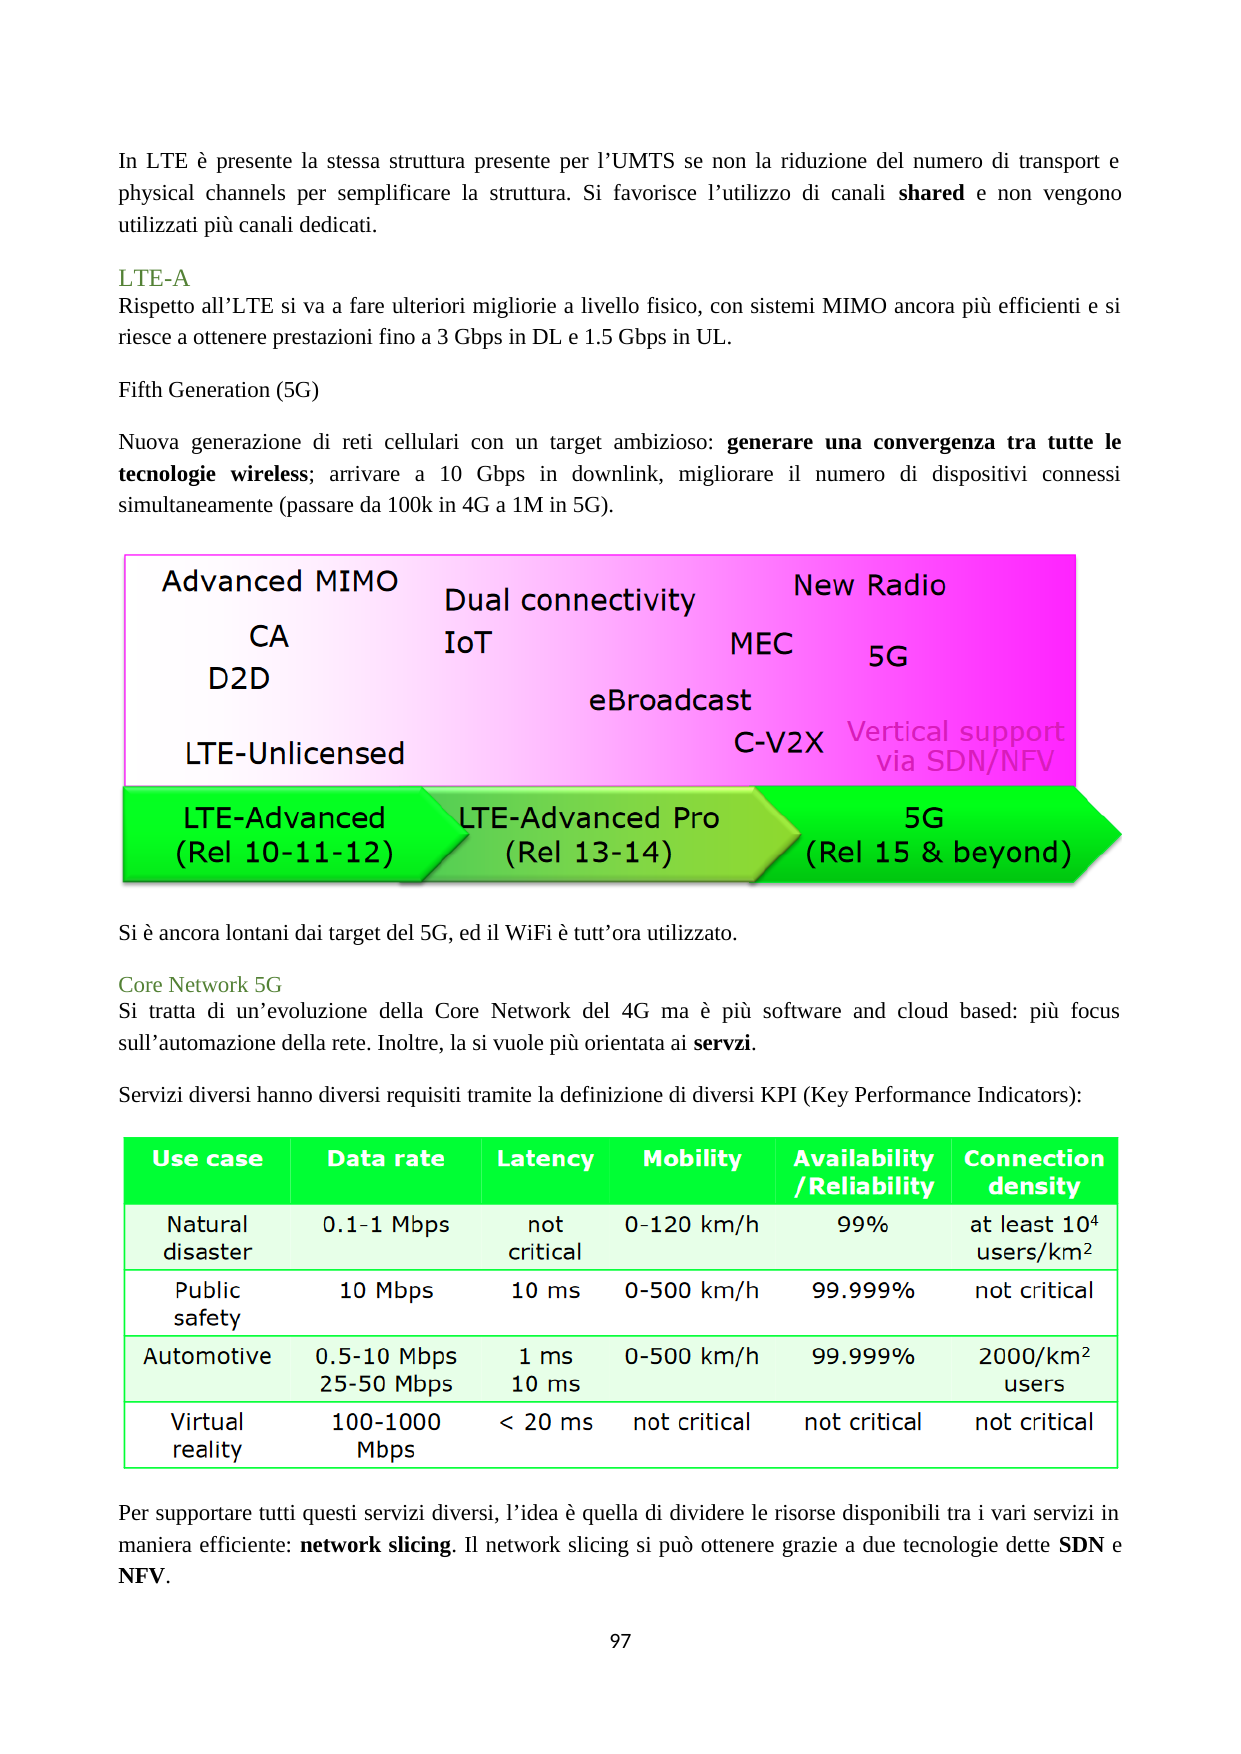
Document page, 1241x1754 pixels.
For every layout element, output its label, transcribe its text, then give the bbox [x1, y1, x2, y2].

text Si è ancora lontani dai target del 5G, ed il WiFi è tutt’ora utilizzato. [118, 919, 1122, 945]
text Rispetto all’LTE si va a fare ulteriori migliorie a livello fisico, con sistemi MIMO ancora più efficienti e si riesce a ottenere prestazioni fino a 3 Gbps in DL e 1.5 Gbps in UL. [118, 292, 1122, 350]
text In LTE è presente la stessa struttura presente per l’UMTS se non la riduzione del numero di transport e physical channels per semplificare la struttura. Si favorisce l’utilizzo di canali shared e non vengono utilizzati più canali dedicati. [118, 148, 1122, 237]
text Fifth Generation (5G) [118, 376, 1122, 402]
picture [118, 1133, 1123, 1473]
subtitle LTE-A [118, 263, 1122, 292]
text Servizi diversi hanno diversi requisiti tramite la definizione di diversi KPI (Key Performance Indicators): [118, 1081, 1122, 1108]
subtitle Core Network 5G [118, 971, 1122, 997]
text Per supportare tutti questi servizi diversi, l’idea è quella di dividere le risorse disponibili tra i vari servizi in maniera efficiente: network slicing. Il network slicing si può ottenere grazie a due tecnologie dette SDN e NFV. [118, 1499, 1122, 1589]
picture [118, 543, 1123, 893]
text Nuova generazione di reti cellulari con un target ambizioso: generare una convergenza tra tutte le tecnologie wireless; arrivare a 10 Gbps in downlink, migliorare il numero di dispositivi connessi simultaneamente (passare da 100k in 4G a 1M in 5G). [118, 428, 1122, 518]
text Si tratta di un’evoluzione della Core Network del 4G ma è più software and cloud based: più focus sull’automazione della rete. Inoltre, la si vuole più orientata ai servzi. [118, 997, 1122, 1055]
